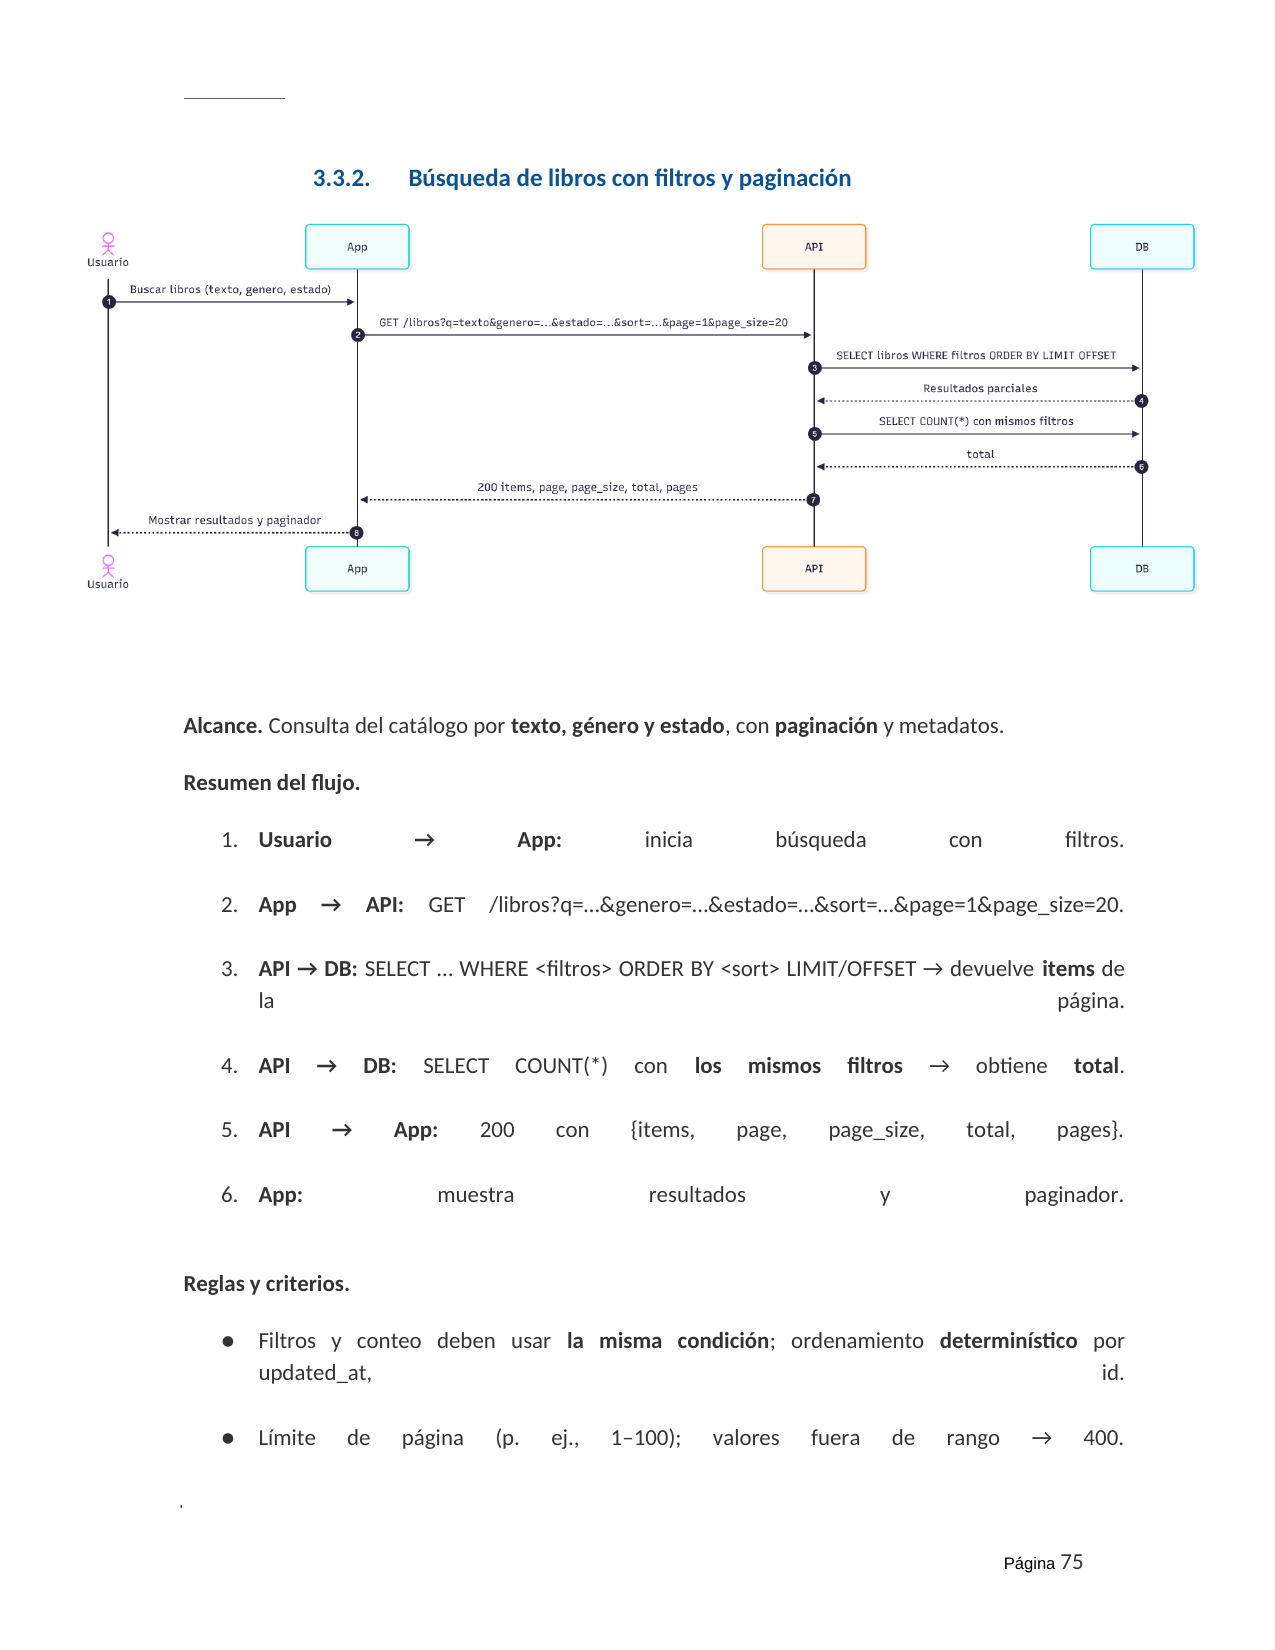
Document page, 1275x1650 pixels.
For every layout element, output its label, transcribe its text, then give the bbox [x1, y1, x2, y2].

list App: muestra resultados y paginador. [221, 1180, 1125, 1240]
text Resumen del flujo. [183, 768, 1125, 796]
list API → App: 200 con {items, page, page_size, total, pages}. [221, 1115, 1125, 1176]
list API → DB: SELECT … WHERE <filtros> ORDER BY <sort> LIMIT/OFFSET → devuelve items de la página. [221, 954, 1125, 1047]
subtitle Búsqueda de libros con filtros y paginación [371, 162, 1125, 193]
list App → API: GET /libros?q=…&genero=…&estado=…&sort=…&page=1&page_size=20. [221, 890, 1125, 950]
text Reglas y criterios. [183, 1269, 1125, 1297]
text Alcance. Consulta del catálogo por texto, género y estado, con paginación y metadatos. [183, 711, 1125, 739]
list API → DB: SELECT COUNT(*) con los mismos filtros → obtiene total. [221, 1051, 1125, 1111]
list Filtros y conteo deben usar la misma condición; ordenamiento determinístico por updated_at, id. [221, 1326, 1125, 1419]
list Usuario → App: inicia búsqueda con filtros. [221, 826, 1125, 886]
picture [22, 218, 1228, 619]
list Límite de página (p. ej., 1–100); valores fuera de rango → 400. [221, 1423, 1125, 1483]
